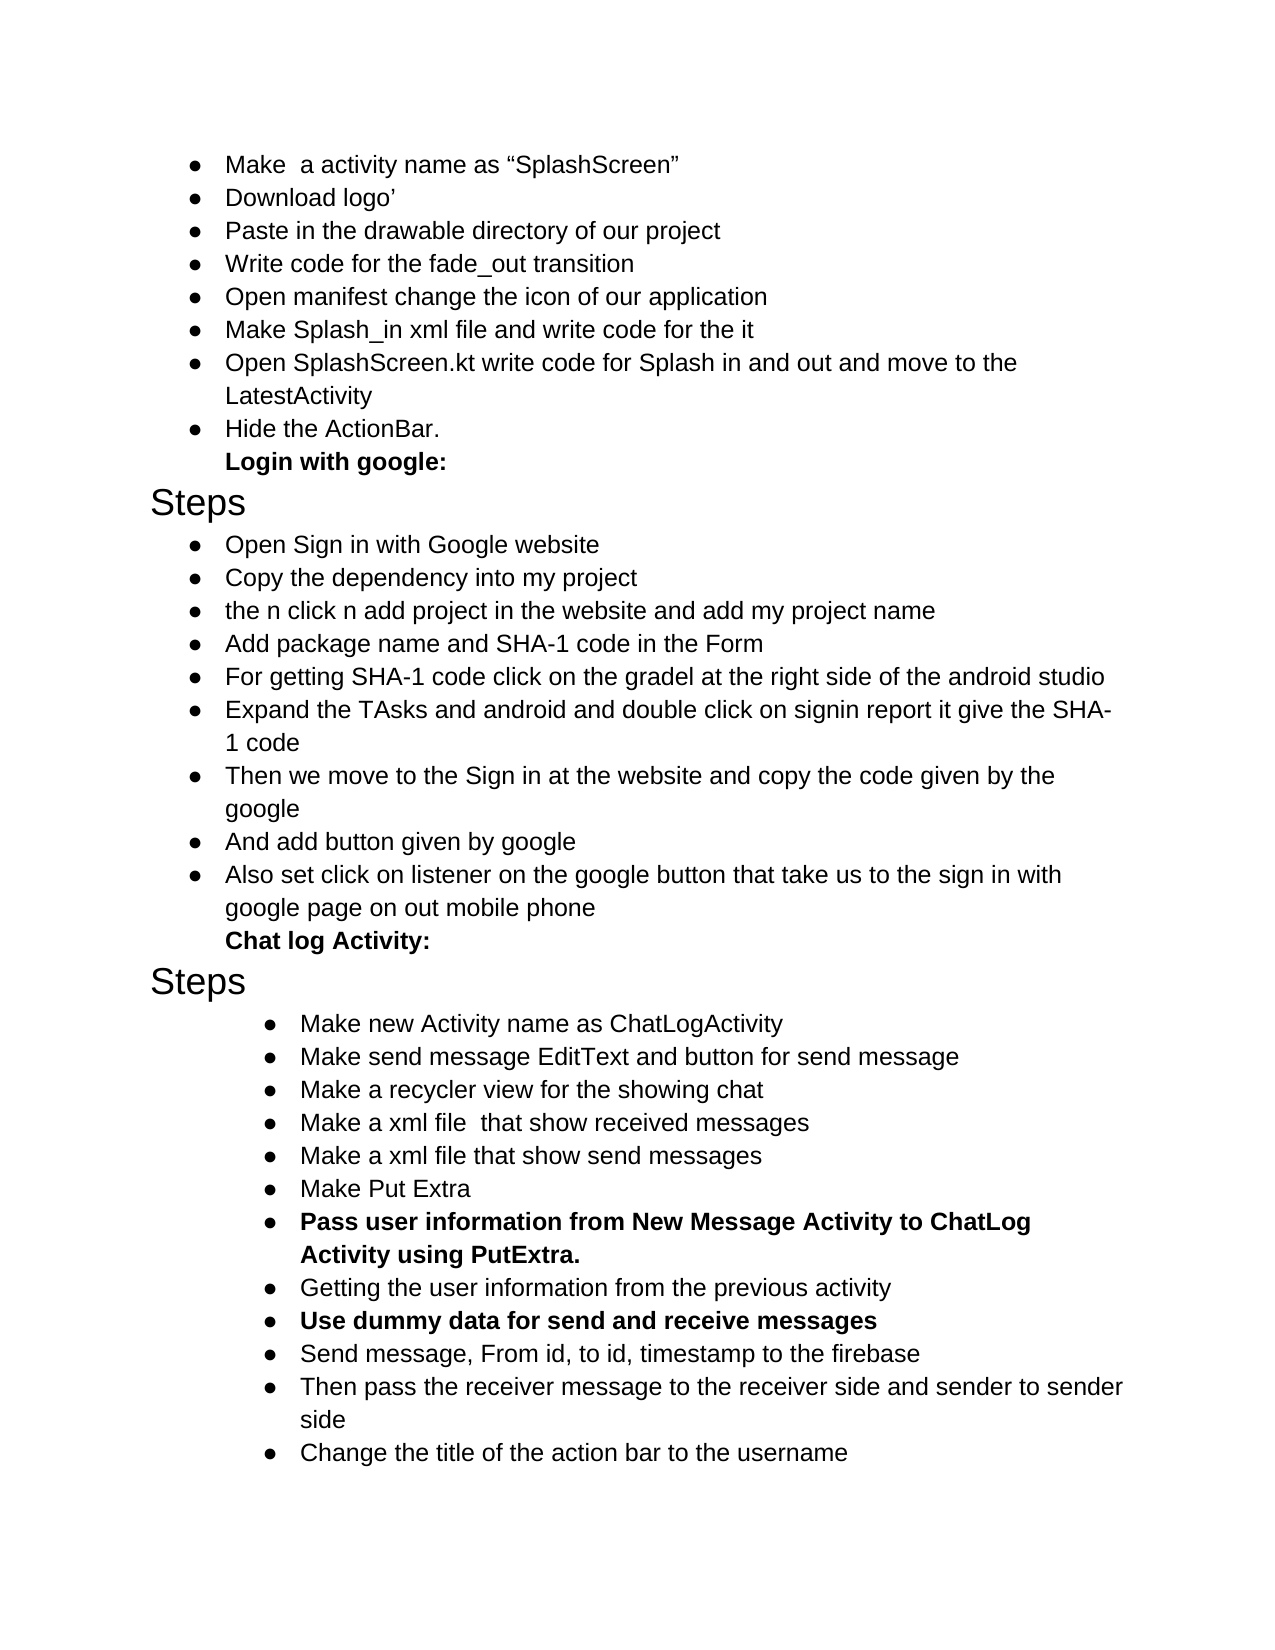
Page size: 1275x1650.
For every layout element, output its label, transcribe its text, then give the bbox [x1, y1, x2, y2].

list For getting SHA-1 code click on the gradel at the right side of the android studio [187, 662, 1125, 691]
list Expand the TAsks and android and double click on signin report it give the SHA-1 code [187, 695, 1125, 757]
list Make new Activity name as ChatLogActivity [262, 1009, 1125, 1037]
list Make a xml file that show received messages [262, 1108, 1125, 1136]
list Make a xml file that show send messages [262, 1141, 1125, 1169]
list Make a recycler view for the showing chat [262, 1075, 1125, 1103]
text Steps [150, 480, 1125, 523]
list Download logo’ [187, 183, 1125, 212]
list Copy the dependency into my project [187, 563, 1125, 592]
list the n click n add project in the website and add my project name [187, 596, 1125, 624]
list Also set click on listener on the google button that take us to the sign in with google page on out mobile phone [187, 860, 1125, 922]
text Chat log Activity: [225, 926, 1125, 955]
list Then pass the receiver message to the receiver side and sender to sender side [262, 1372, 1125, 1434]
list And add button given by google [187, 827, 1125, 856]
list Make Splash_in xml file and write code for the it [187, 315, 1125, 344]
list Add package name and SHA-1 code in the Form [187, 629, 1125, 658]
text Login with google: [225, 447, 1125, 476]
list Change the title of the action bar to the username [262, 1438, 1125, 1467]
list Send message, From id, to id, timestamp to the firebase [262, 1339, 1125, 1368]
list Make Put Extra [262, 1174, 1125, 1202]
list Make a activity name as “SplashScreen” [187, 150, 1125, 179]
list Use dummy data for send and receive messages [262, 1306, 1125, 1334]
list Then we move to the Sign in at the website and copy the code given by the google [187, 761, 1125, 823]
list Make send message EditText and button for send message [262, 1042, 1125, 1070]
list Getting the user information from the previous activity [262, 1273, 1125, 1302]
list Paste in the drawable directory of our project [187, 216, 1125, 245]
list Pass user information from New Message Activity to ChatLog Activity using PutExtra. [262, 1207, 1125, 1268]
list Open manifest change the icon of our application [187, 282, 1125, 311]
list Open Sign in with Google website [187, 530, 1125, 558]
list Hide the ActionBar. [187, 414, 1125, 443]
text Steps [150, 959, 1125, 1002]
list Write code for the fade_out transition [187, 249, 1125, 278]
list Open SplashScreen.kt write code for Splash in and out and move to the LatestActivity [187, 348, 1125, 410]
